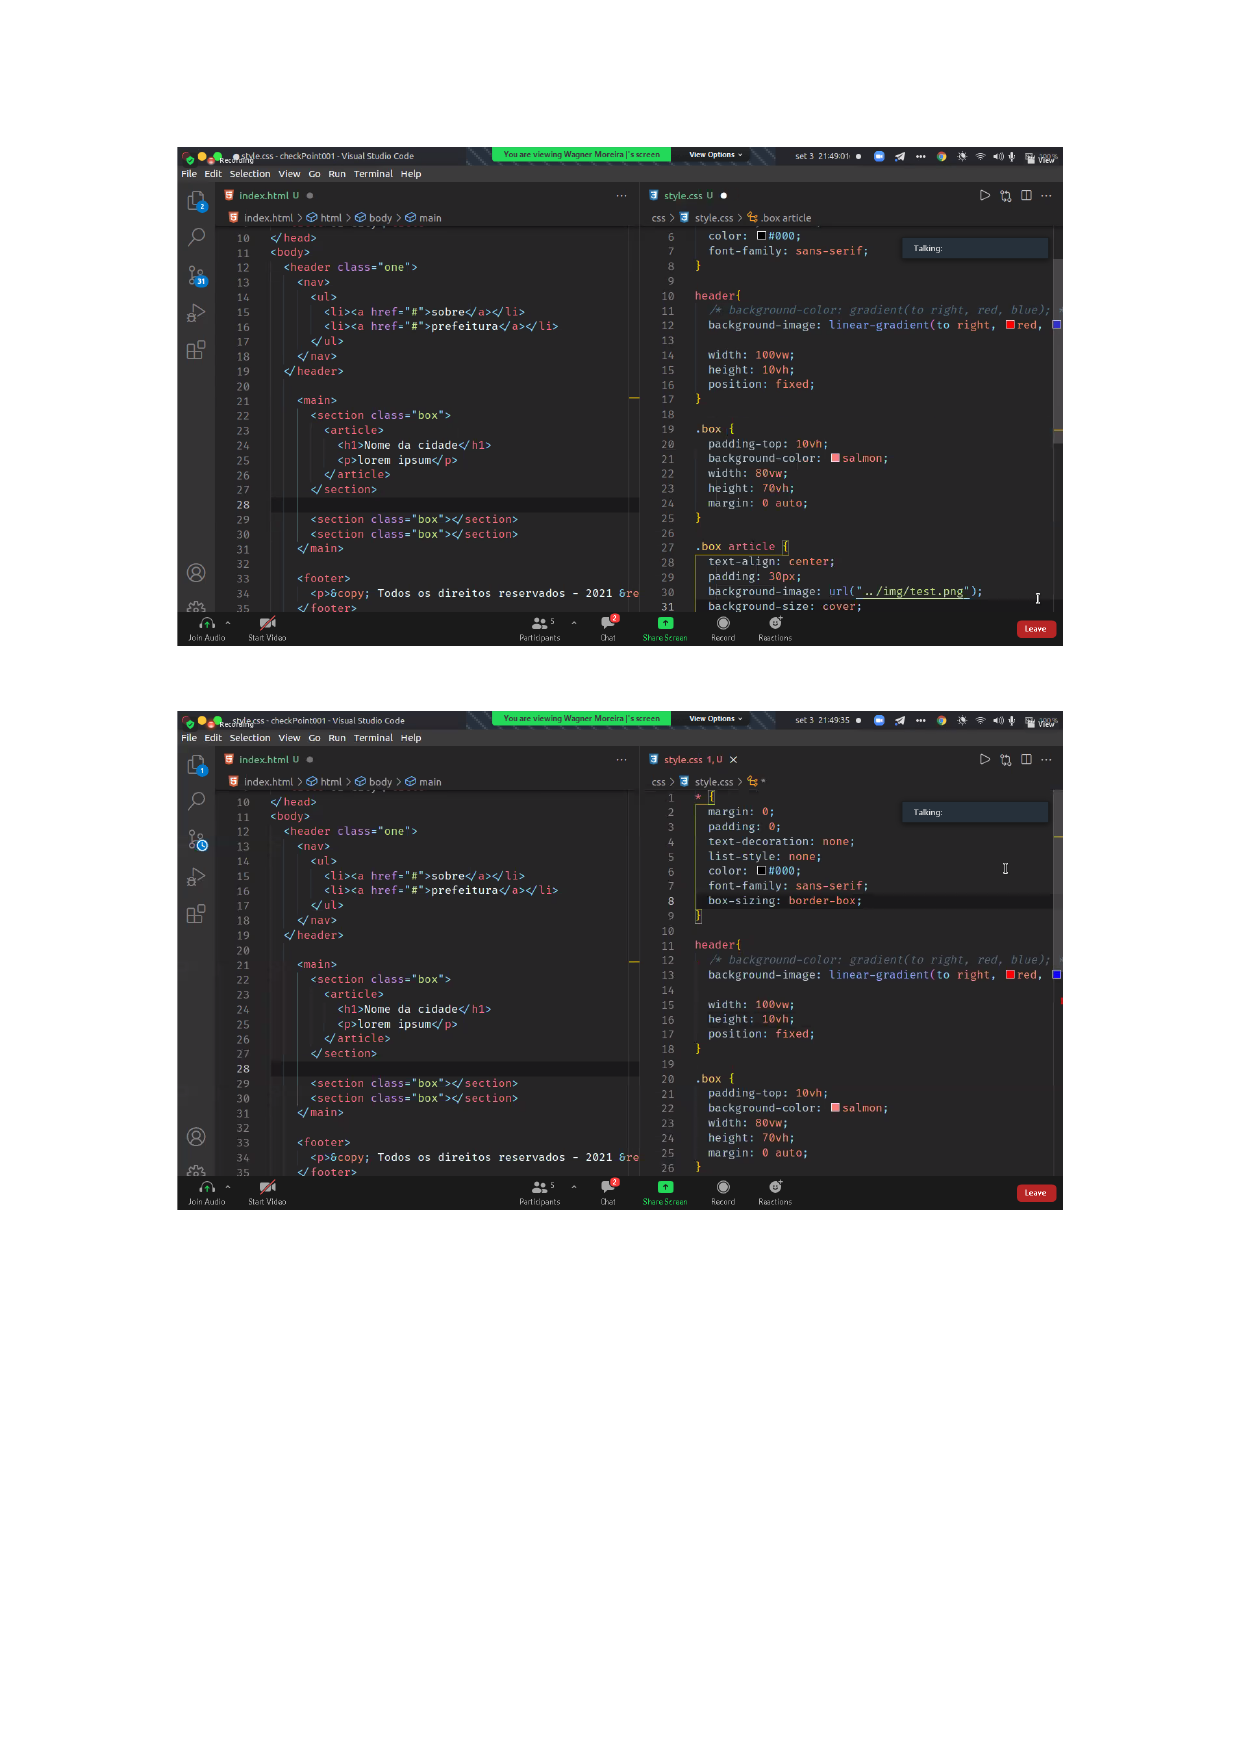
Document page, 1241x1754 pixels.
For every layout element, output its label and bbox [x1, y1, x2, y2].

picture [177, 147, 1063, 646]
picture [177, 711, 1063, 1210]
